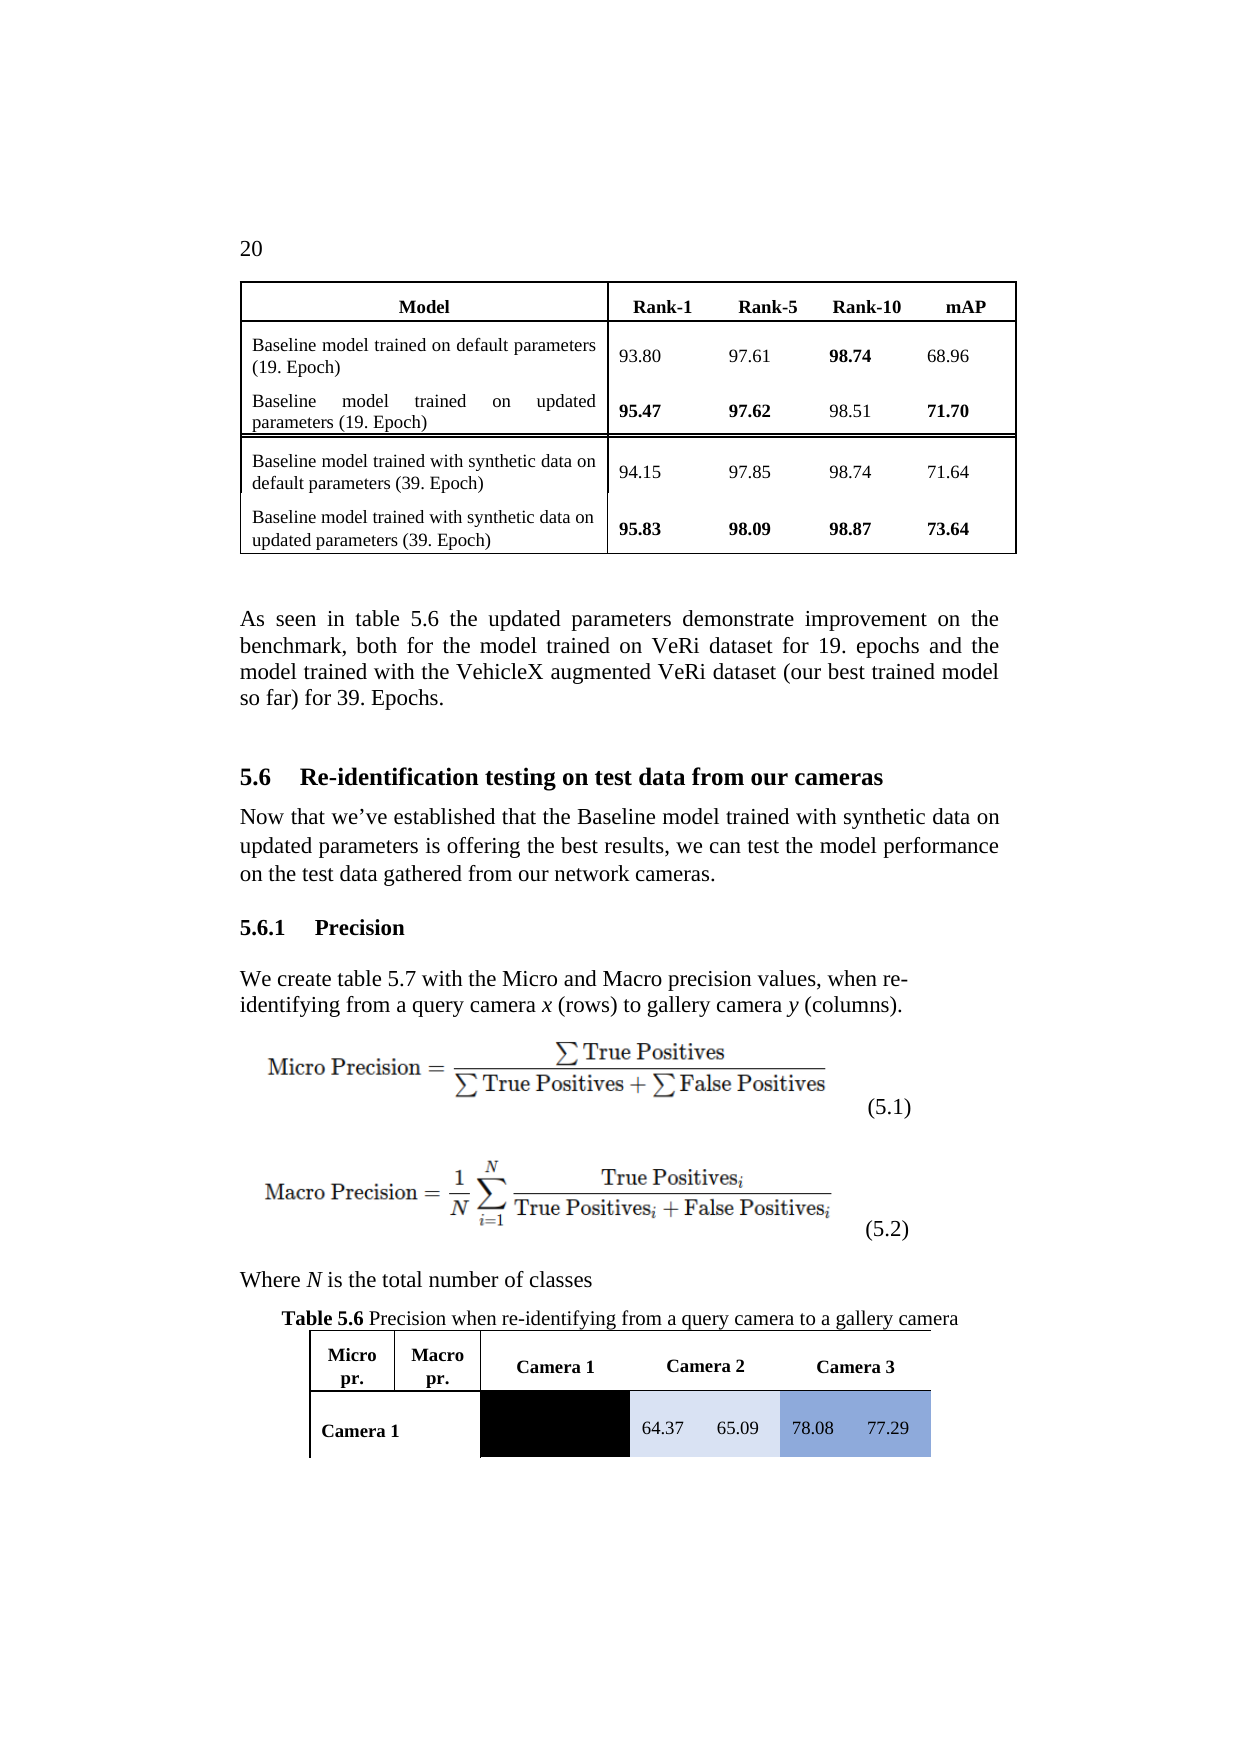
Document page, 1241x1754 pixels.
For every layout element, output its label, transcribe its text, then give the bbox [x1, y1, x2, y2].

table_cell 98.09 [718, 493, 818, 552]
text Now that we’ve established that the Baseline model trained with synthetic data on updated parameters is offering the best results, we can test the model performance on the test data gathered from our network cameras. [239, 803, 1001, 887]
table_cell 68.96 [916, 322, 1015, 377]
text We create table 5.7 with the Micro and Macro precision values, when re-identifying from a query camera x (rows) to gallery camera y (columns).(5.1) [239, 965, 1001, 1120]
table_cell 64.37 [630, 1391, 705, 1457]
table_cell [555, 1391, 630, 1457]
table_cell 78.08 [780, 1391, 856, 1457]
table_cell 65.09 [705, 1391, 780, 1457]
table_header mAP [916, 283, 1015, 319]
table_cell 73.64 [916, 493, 1015, 552]
table_header Rank-5 [718, 283, 818, 319]
table_cell 97.62 [718, 377, 818, 433]
table_cell 98.74 [818, 322, 916, 377]
table_header Micro pr. [311, 1331, 394, 1390]
table_cell 94.15 [609, 438, 717, 493]
table_cell 71.64 [916, 438, 1015, 493]
text (5.2) [239, 1145, 1001, 1242]
table_cell 71.70 [916, 377, 1015, 433]
table_header Rank-1 [609, 283, 717, 319]
table_header Camera 2 [630, 1331, 780, 1390]
table_cell Baseline model trained with synthetic data on updated parameters (39. Epoch) [241, 493, 607, 552]
table_header Macro pr. [395, 1331, 480, 1390]
table_cell Baseline model trained on updated parameters (19. Epoch) [242, 377, 607, 433]
table_cell 95.83 [608, 493, 717, 552]
table_cell 97.85 [718, 438, 818, 493]
table_header Camera 3 [780, 1331, 931, 1390]
table_header Rank-10 [818, 283, 916, 319]
subtitle Re-identification testing on test data from our cameras [239, 762, 1001, 791]
table_cell 98.87 [818, 493, 916, 552]
table_cell [481, 1391, 555, 1457]
table_cell 97.61 [718, 322, 818, 377]
table_cell 98.74 [818, 438, 916, 493]
subtitle Precision [239, 914, 1001, 940]
table_cell Baseline model trained with synthetic data on default parameters (39. Epoch) [242, 438, 607, 493]
table_cell 77.29 [856, 1391, 931, 1457]
table_cell 98.51 [818, 377, 916, 433]
table_cell 95.47 [609, 377, 717, 433]
table_header Model [242, 283, 607, 319]
text Where N is the total number of classes [239, 1267, 1001, 1293]
table_cell Baseline model trained on default parameters (19. Epoch) [242, 322, 607, 377]
table_cell Camera 1 [311, 1392, 480, 1457]
text As seen in table 5.6 the updated parameters demonstrate improvement on the benchmark, both for the model trained on VeRi dataset for 19. epochs and the model trained with the VehicleX augmented VeRi dataset (our best trained model so far) for 39. Epochs. [239, 605, 1001, 711]
table_cell 93.80 [609, 322, 717, 377]
table_header Camera 1 [481, 1331, 630, 1390]
